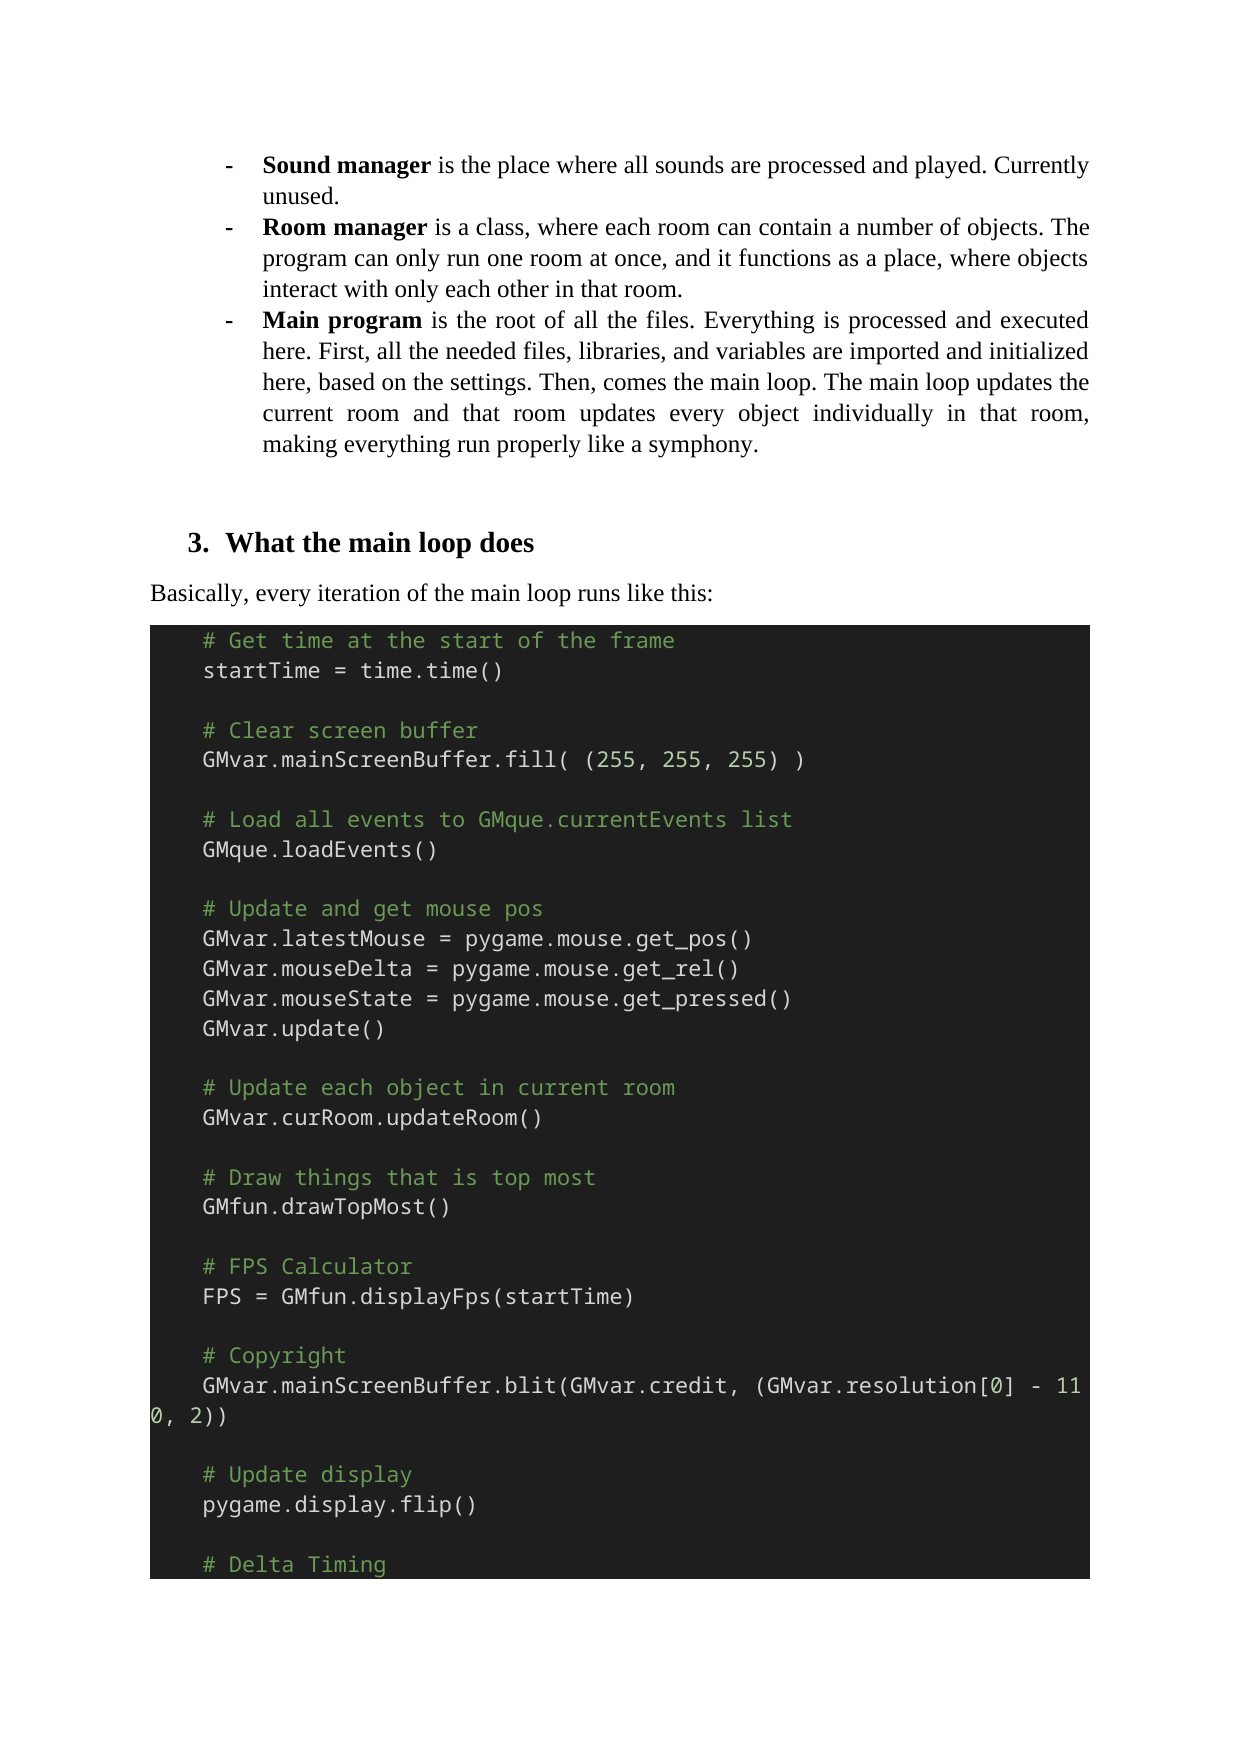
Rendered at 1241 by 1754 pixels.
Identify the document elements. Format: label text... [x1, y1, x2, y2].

text GMvar.curRoom.updateRoom() [150, 1102, 1090, 1132]
text GMvar.latestMouse = pygame.mouse.get_pos() [150, 923, 1090, 953]
text GMvar.mouseState = pygame.mouse.get_pressed() [150, 983, 1090, 1013]
text GMvar.mainScreenBuffer.blit(GMvar.credit, (GMvar.resolution[0] - 110, 2)) [150, 1370, 1090, 1430]
text # Get time at the start of the frame [150, 625, 1090, 655]
list Room manager is a class, where each room can contain a number of objects. The program can only run one room at once, and it functions as a place, where objects interact with only each other in that room. [225, 212, 1090, 303]
text startTime = time.time() [150, 655, 1090, 685]
text # Update and get mouse pos [150, 893, 1090, 923]
text # Update display [150, 1459, 1090, 1489]
text pygame.display.flip() [150, 1489, 1090, 1519]
text # Load all events to GMque.currentEvents list [150, 804, 1090, 834]
text GMfun.drawTopMost() [150, 1191, 1090, 1221]
list What the main loop does [187, 525, 1090, 558]
text # Copyright [150, 1340, 1090, 1370]
text Basically, every iteration of the main loop runs like this: [150, 578, 1090, 606]
text # Delta Timing [150, 1549, 1090, 1579]
list Main program is the root of all the files. Everything is processed and executed here. First, all the needed files, libraries, and variables are imported and initialized here, based on the settings. Then, comes the main loop. The main loop updates the current room and that room updates every object individually in that room, making everything run properly like a symphony. [225, 305, 1090, 458]
text # Clear screen buffer [150, 715, 1090, 744]
list Sound manager is the place where all sounds are processed and played. Currently unused. [225, 150, 1090, 210]
text GMque.loadEvents() [150, 834, 1090, 864]
text # Draw things that is top most [150, 1162, 1090, 1191]
text FPS = GMfun.displayFps(startTime) [150, 1281, 1090, 1311]
text # Update each object in current room [150, 1072, 1090, 1102]
text # FPS Calculator [150, 1251, 1090, 1281]
text GMvar.mainScreenBuffer.fill( (255, 255, 255) ) [150, 744, 1090, 774]
text GMvar.mouseDelta = pygame.mouse.get_rel() [150, 953, 1090, 983]
text GMvar.update() [150, 1013, 1090, 1042]
